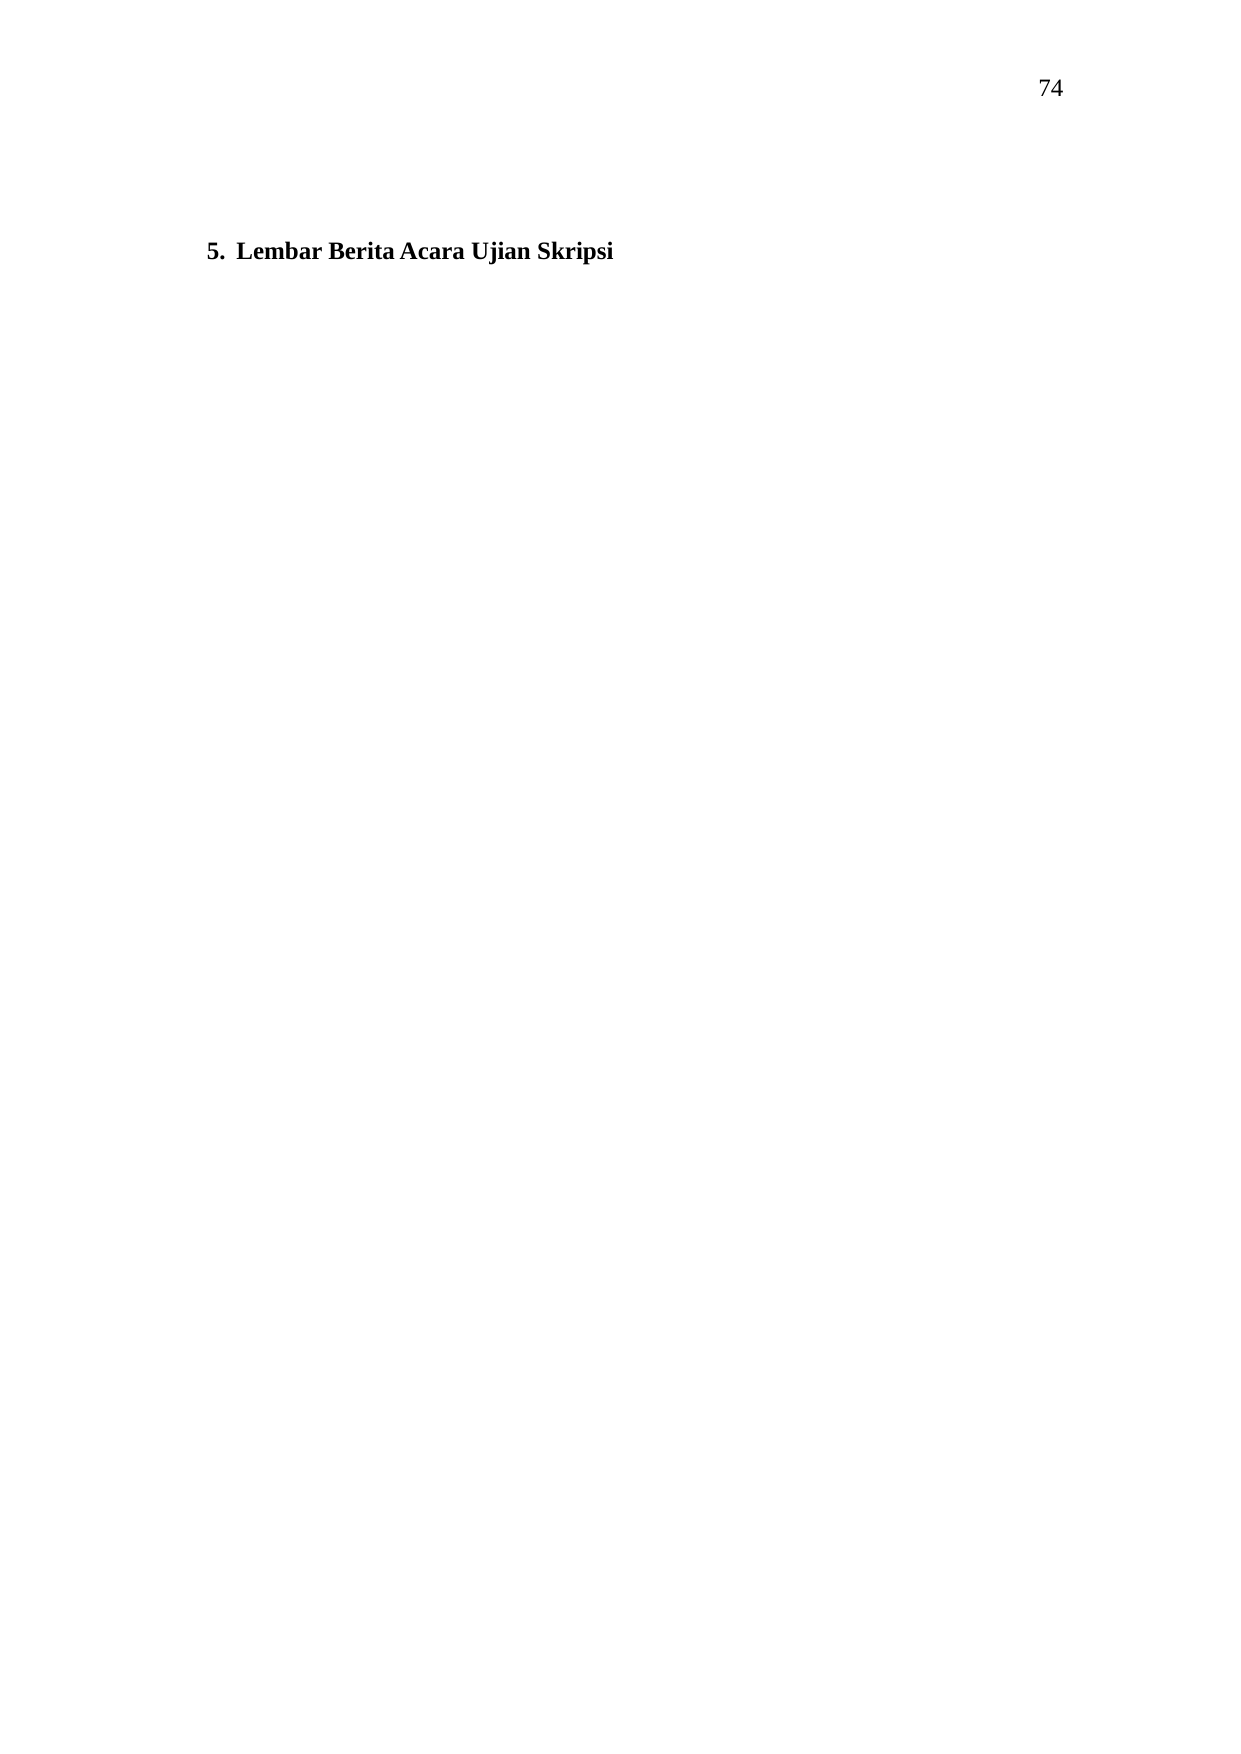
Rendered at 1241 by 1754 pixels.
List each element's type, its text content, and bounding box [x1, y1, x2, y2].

list Lembar Berita Acara Ujian Skripsi [207, 236, 1063, 265]
